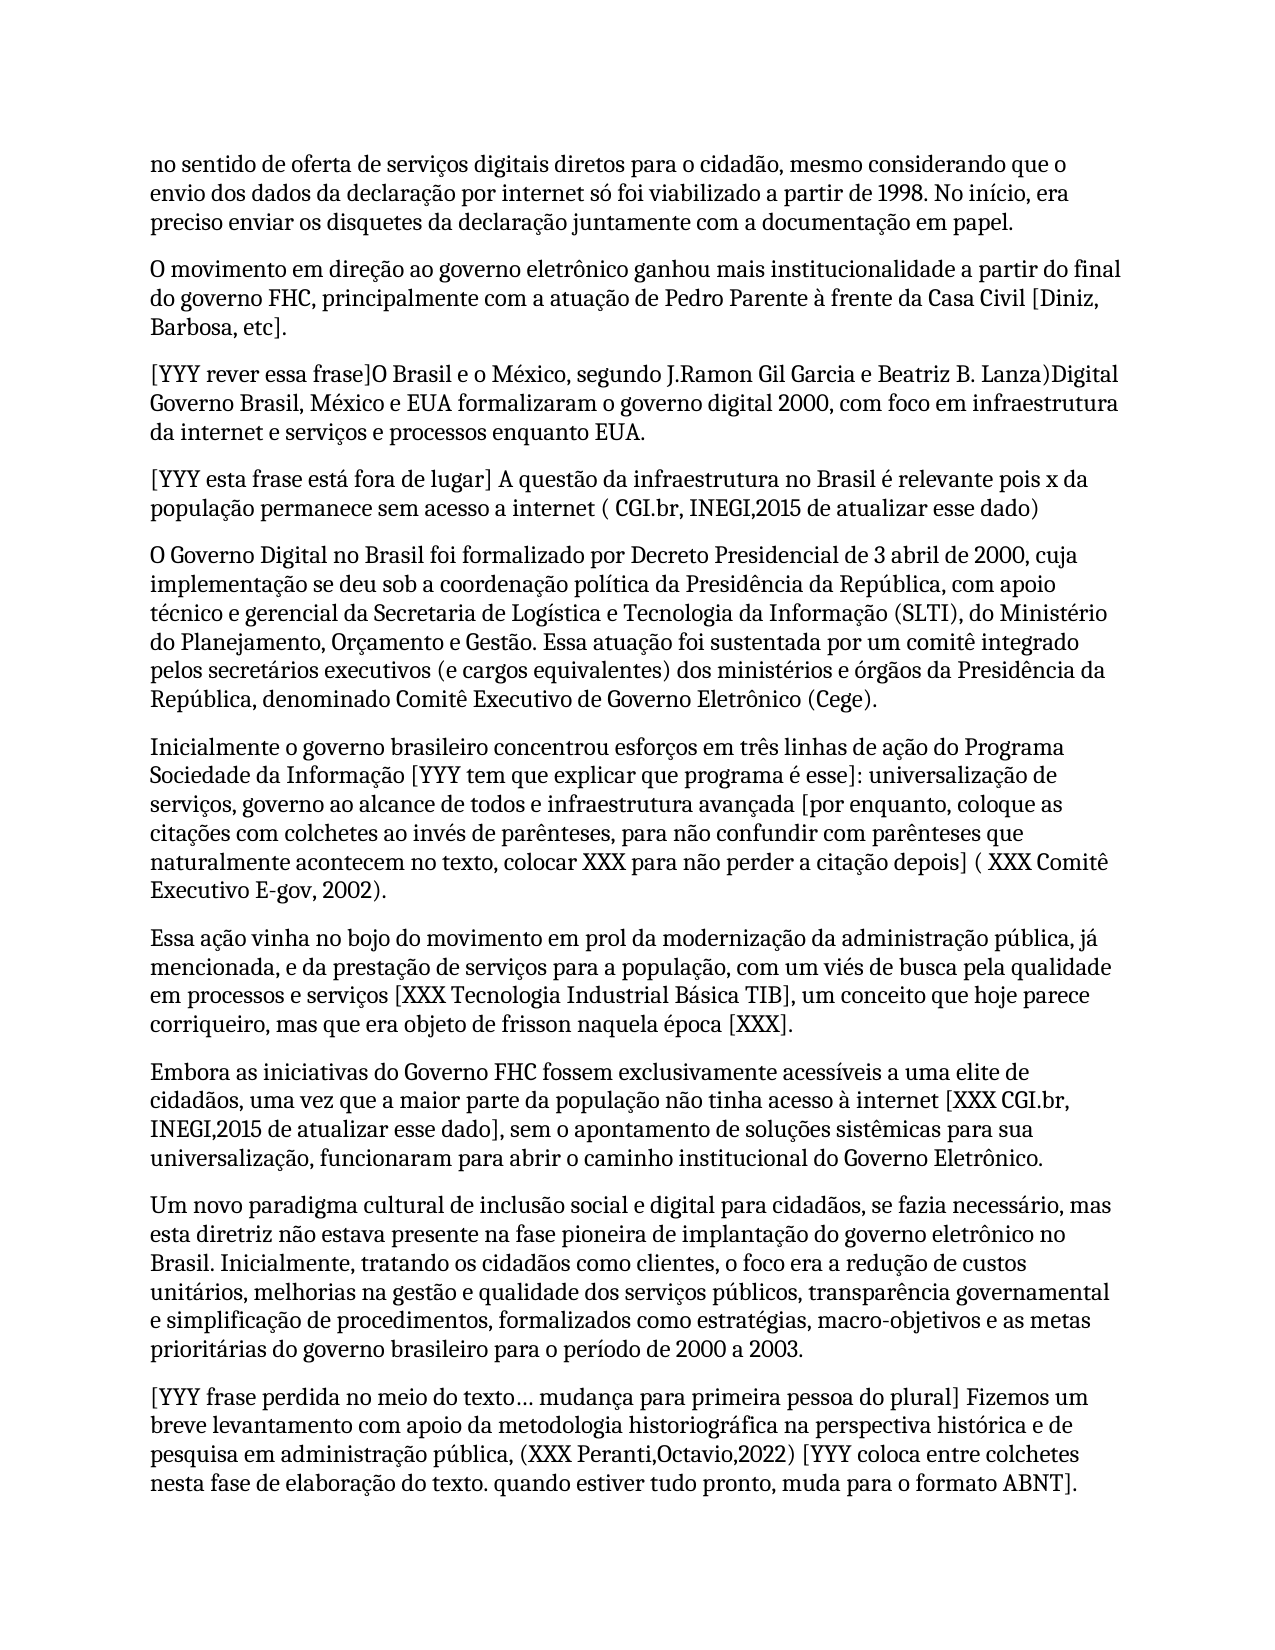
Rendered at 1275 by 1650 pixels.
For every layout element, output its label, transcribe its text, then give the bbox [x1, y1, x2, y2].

text [YYY esta frase está fora de lugar] A questão da infraestrutura no Brasil é relevante pois x da população permanece sem acesso a internet ( CGI.br, INEGI,2015 de atualizar esse dado) [150, 465, 1125, 522]
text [150, 150, 1125, 236]
text [YYY rever essa frase]O Brasil e o México, segundo J.Ramon Gil Garcia e Beatriz B. Lanza)Digital Governo Brasil, México e EUA formalizaram o governo digital 2000, com foco em infraestrutura da internet e serviços e processos enquanto EUA. [150, 360, 1125, 446]
text Embora as iniciativas do Governo FHC fossem exclusivamente acessı́veis a uma elite de cidadãos, uma vez que a maior parte da população não tinha acesso à internet [XXX CGI.br, INEGI,2015 de atualizar esse dado], sem o apontamento de soluções sistêmicas para sua universalização, funcionaram para abrir o caminho institucional do Governo Eletrônico. [150, 1057, 1125, 1172]
text O Governo Digital no Brasil foi formalizado por Decreto Presidencial de 3 abril de 2000, cuja implementação se deu sob a coordenação polı́tica da Presidência da República, com apoio técnico e gerencial da Secretaria de Logı́stica e Tecnologia da Informação (SLTI), do Ministério do Planejamento, Orçamento e Gestão. Essa atuação foi sustentada por um comitê integrado pelos secretários executivos (e cargos equivalentes) dos ministérios e órgãos da Presidência da República, denominado Comitê Executivo de Governo Eletrônico (Cege). [150, 541, 1125, 714]
text Um novo paradigma cultural de inclusão social e digital para cidadãos, se fazia necessário, mas esta diretriz não estava presente na fase pioneira de implantação do governo eletrônico no Brasil. Inicialmente, tratando os cidadãos como clientes, o foco era a redução de custos unitários, melhorias na gestão e qualidade dos serviços públicos, transparência governamental e simplificação de procedimentos, formalizados como estratégias, macro-objetivos e as metas prioritárias do governo brasileiro para o perı́odo de 2000 a 2003. [150, 1191, 1125, 1364]
text O movimento em direção ao governo eletrônico ganhou mais institucionalidade a partir do final do governo FHC, principalmente com a atuação de Pedro Parente à frente da Casa Civil [Diniz, Barbosa, etc]. [150, 255, 1125, 341]
text [YYY frase perdida no meio do texto… mudança para primeira pessoa do plural] Fizemos um breve levantamento com apoio da metodologia historiográfica na perspectiva histórica e de pesquisa em administração pública, (XXX Peranti,Octavio,2022) [YYY coloca entre colchetes nesta fase de elaboração do texto. quando estiver tudo pronto, muda para o formato ABNT]. [150, 1382, 1125, 1497]
text Inicialmente o governo brasileiro concentrou esforços em três linhas de ação do Programa Sociedade da Informação [YYY tem que explicar que programa é esse]: universalização de serviços, governo ao alcance de todos e infraestrutura avançada [por enquanto, coloque as citações com colchetes ao invés de parênteses, para não confundir com parênteses que naturalmente acontecem no texto, colocar XXX para não perder a citação depois] ( XXX Comitê Executivo E-gov, 2002). [150, 732, 1125, 905]
text Essa ação vinha no bojo do movimento em prol da modernização da administração pública, já mencionada, e da prestação de serviços para a população, com um viés de busca pela qualidade em processos e serviços [XXX Tecnologia Industrial Básica TIB], um conceito que hoje parece corriqueiro, mas que era objeto de frisson naquela época [XXX]. [150, 924, 1125, 1039]
